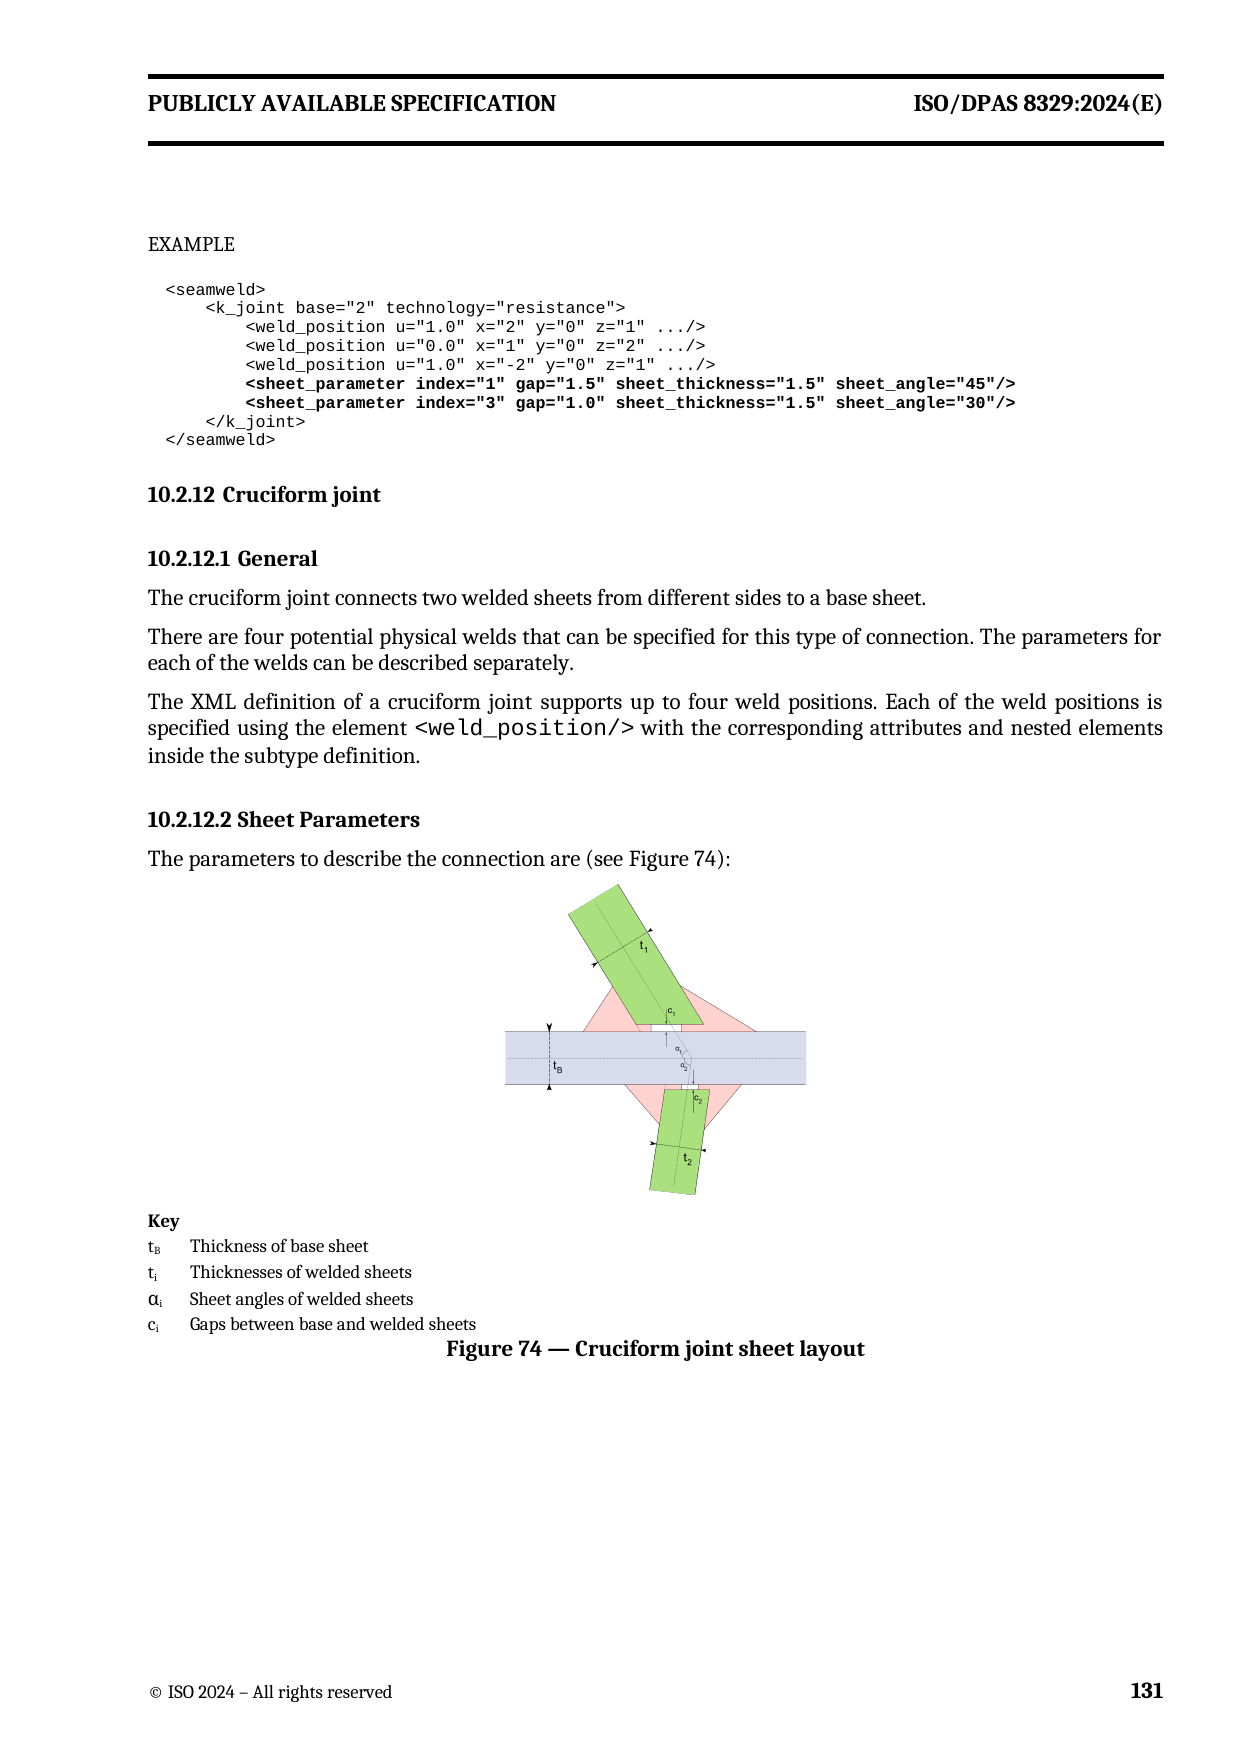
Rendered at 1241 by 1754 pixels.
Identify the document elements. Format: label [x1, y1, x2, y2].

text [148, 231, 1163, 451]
picture [504, 884, 807, 1195]
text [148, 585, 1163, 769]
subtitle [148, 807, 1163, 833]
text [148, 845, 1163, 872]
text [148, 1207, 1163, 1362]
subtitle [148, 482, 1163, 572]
